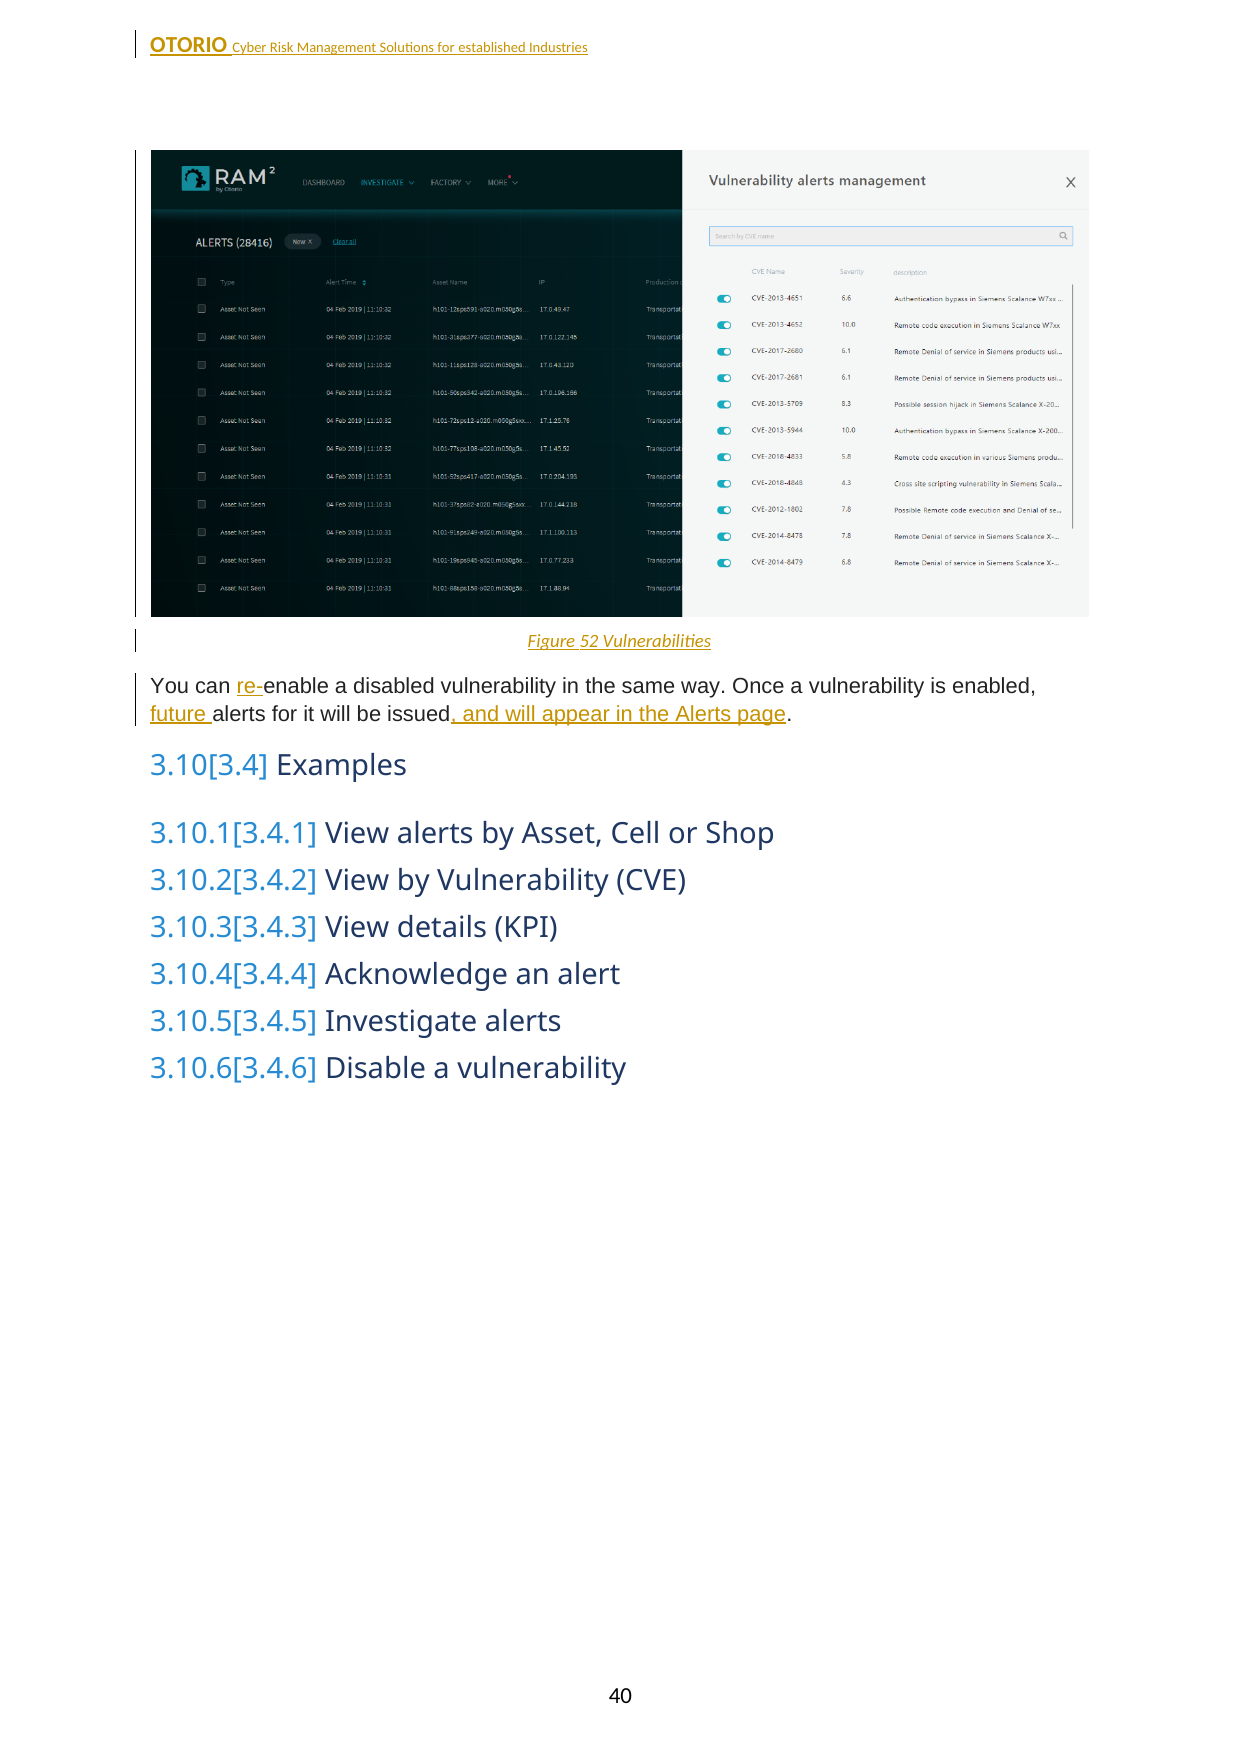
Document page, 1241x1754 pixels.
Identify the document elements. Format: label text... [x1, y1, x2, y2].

picture [151, 150, 1090, 617]
subtitle Acknowledge an alert [150, 953, 1090, 993]
subtitle Investigate alerts [150, 1000, 1090, 1040]
subtitle View by Vulnerability (CVE) [150, 859, 1090, 899]
subtitle Examples [150, 744, 1090, 784]
subtitle View details (KPI) [150, 906, 1090, 946]
subtitle View alerts by Asset, Cell or Shop [150, 812, 1090, 852]
text You can enable a disabled vulnerability in the same way. Once a vulnerability is enabled, alerts for it will be issued. [150, 673, 1090, 726]
subtitle Disable a vulnerability [150, 1047, 1090, 1087]
